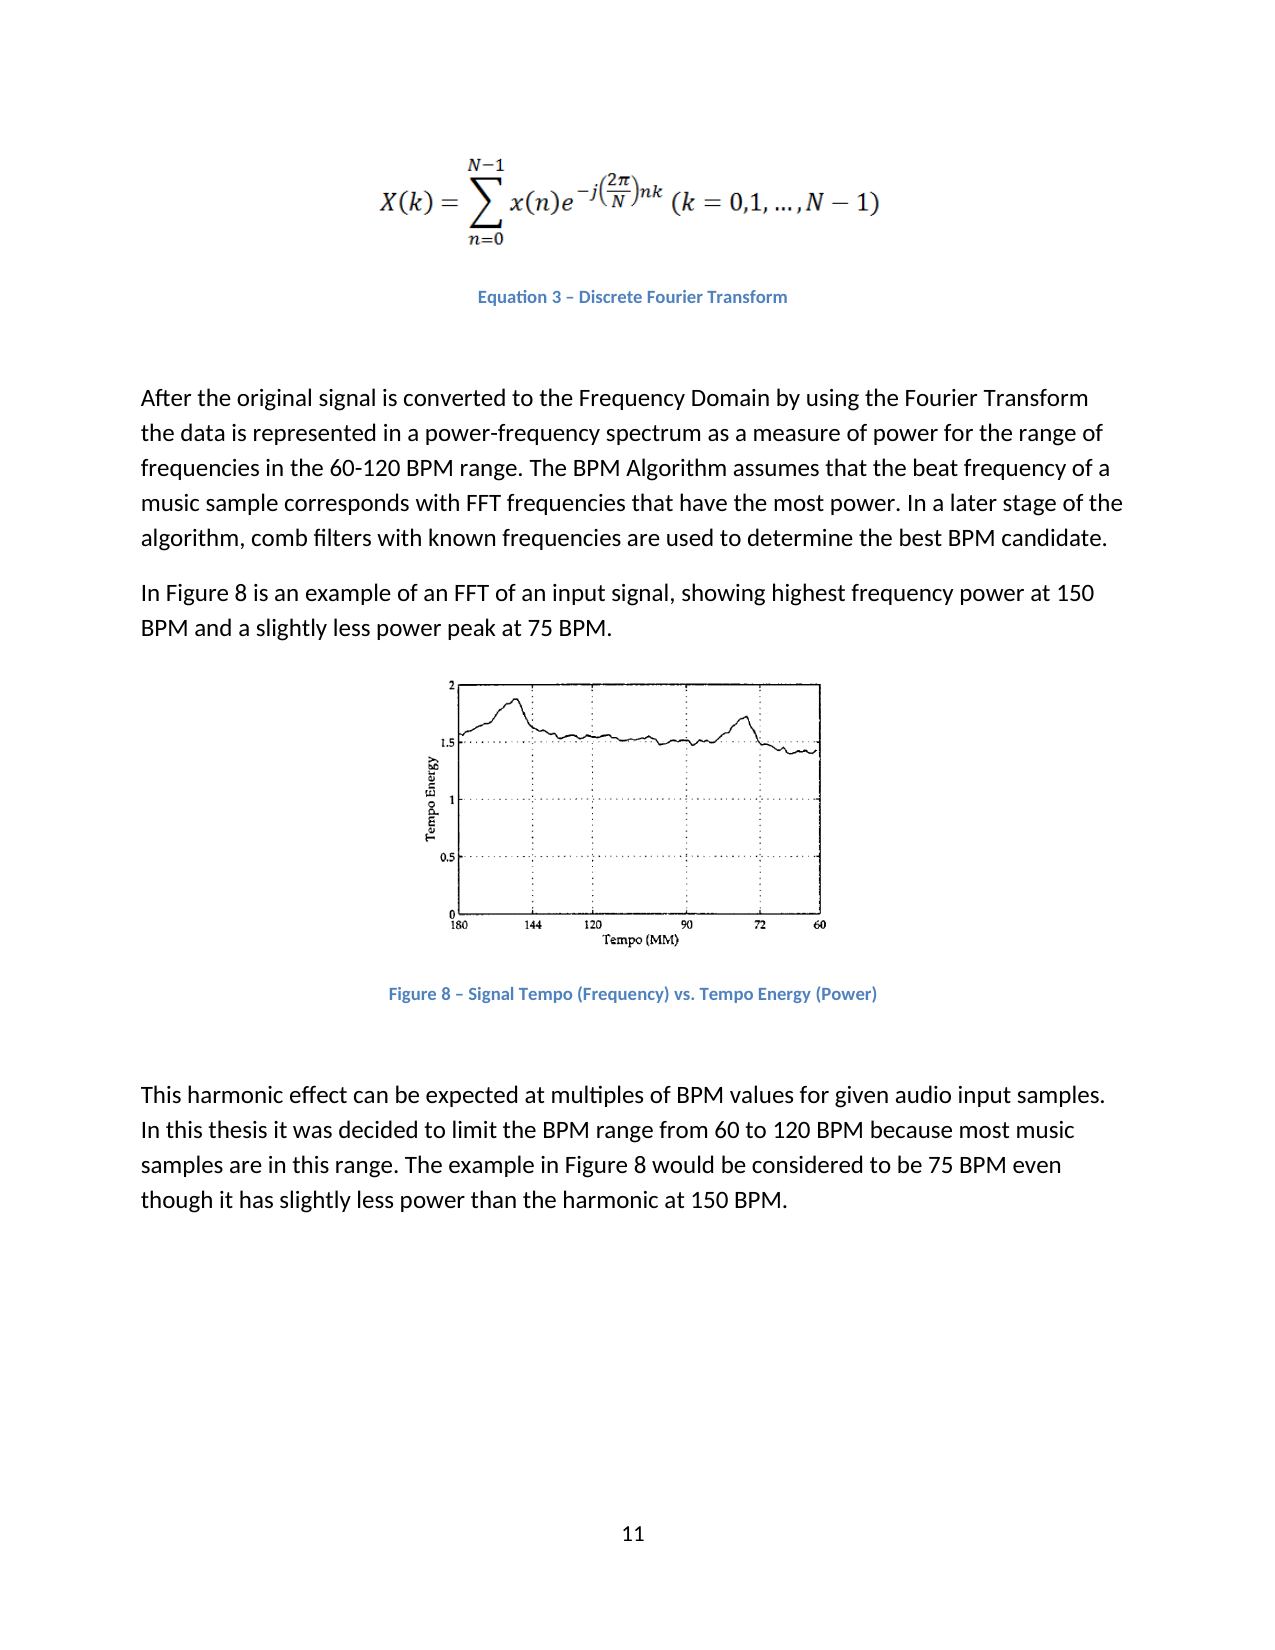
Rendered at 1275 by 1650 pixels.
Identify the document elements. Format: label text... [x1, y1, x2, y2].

text After the original signal is converted to the Frequency Domain by using the Fourier Transform the data is represented in a power-frequency spectrum as a measure of power for the range of frequencies in the 60-120 BPM range. The BPM Algorithm assumes that the beat frequency of a music sample corresponds with FFT frequencies that have the most power. In a later stage of the algorithm, comb filters with known frequencies are used to determine the best BPM candidate. [141, 382, 1125, 552]
text This harmonic effect can be expected at multiples of BPM values for given audio input samples. In this thesis it was decided to limit the BPM range from 60 to 120 BPM because most music samples are in this range. The example in Figure 8 would be considered to be 75 BPM even though it has slightly less power than the harmonic at 150 BPM. [141, 1079, 1125, 1214]
picture [368, 150, 897, 260]
text Figure 8 – Signal Tempo (Frequency) vs. Tempo Energy (Power) [141, 982, 1125, 1005]
text In Figure 8 is an example of an FFT of an input signal, showing highest frequency power at 150 BPM and a slightly less power peak at 75 BPM. [141, 577, 1125, 643]
picture [410, 668, 855, 957]
text Equation 3 – Discrete Fourier Transform [141, 285, 1125, 308]
